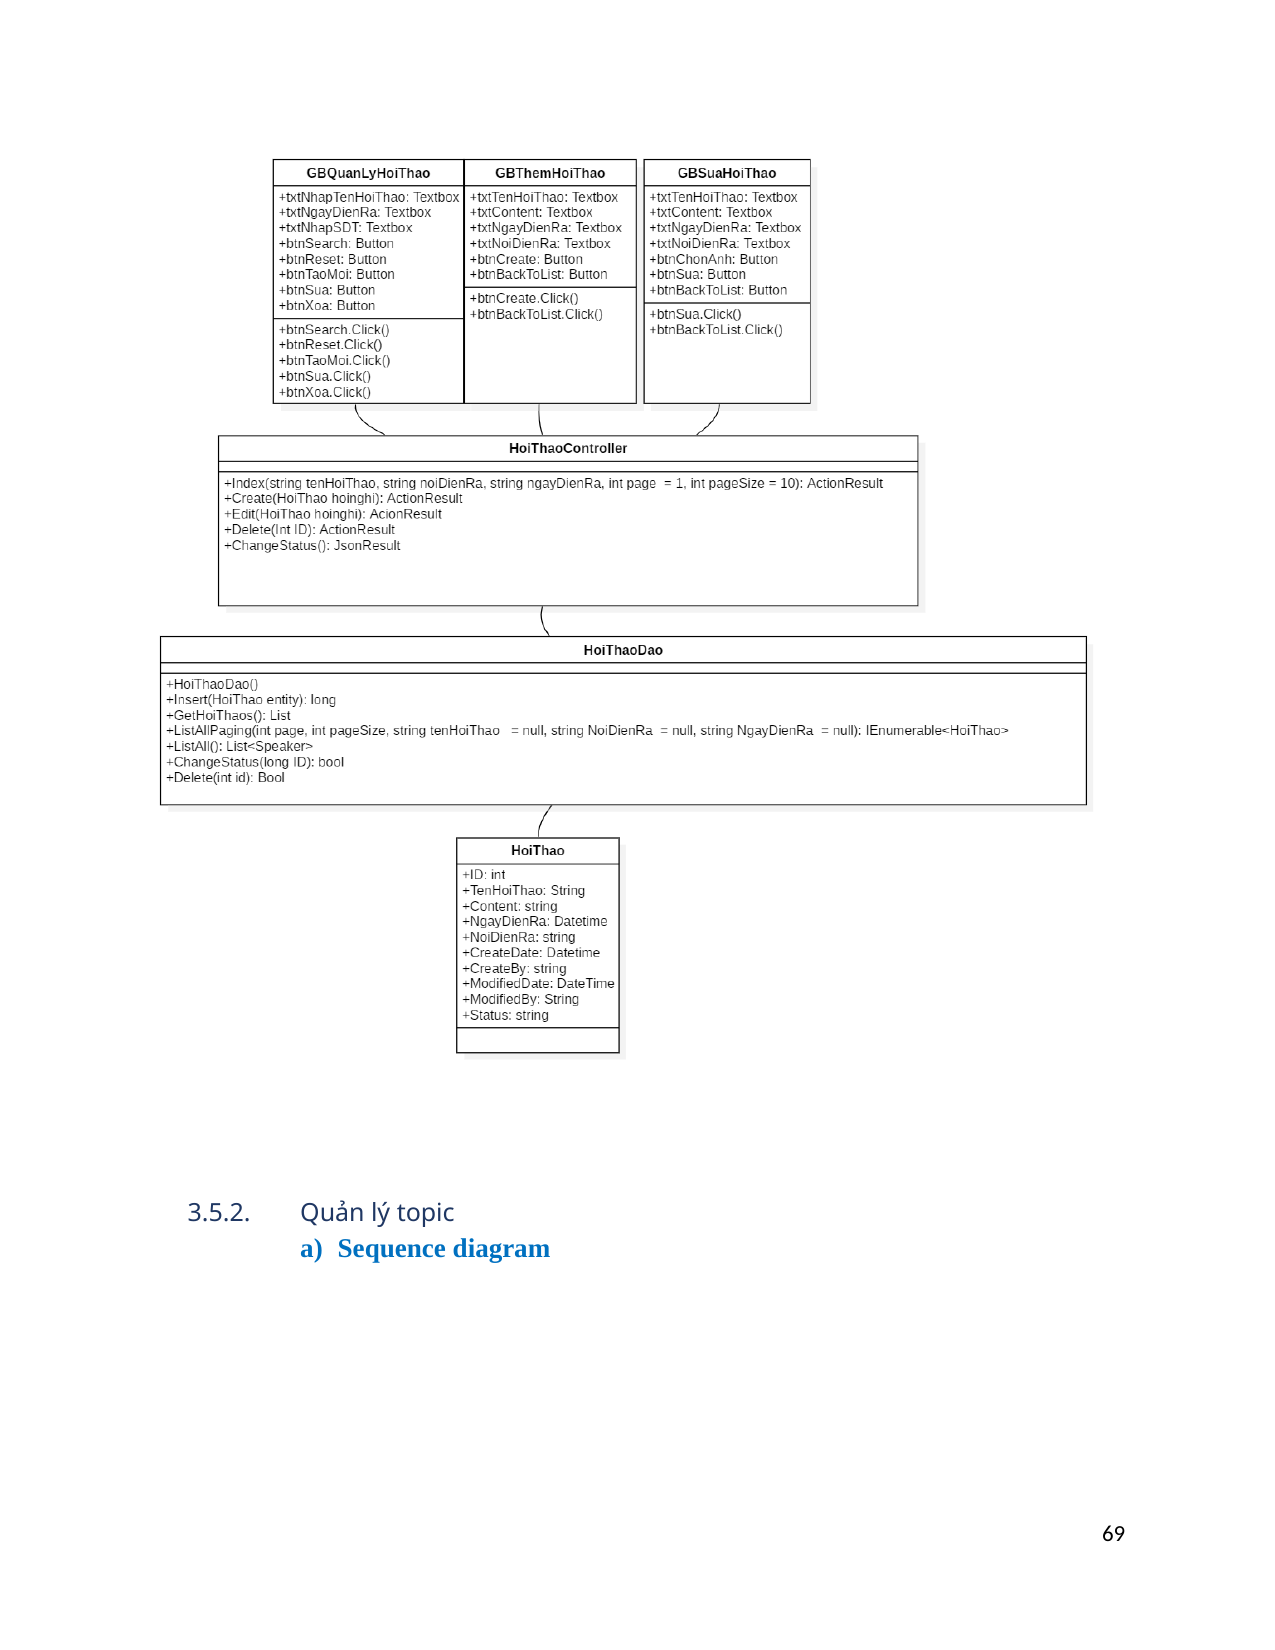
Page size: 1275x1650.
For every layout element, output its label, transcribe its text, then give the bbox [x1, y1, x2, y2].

list Sequence diagram [300, 1232, 1125, 1263]
subtitle Quản lý topic [187, 1195, 1125, 1229]
picture [150, 150, 1125, 1093]
